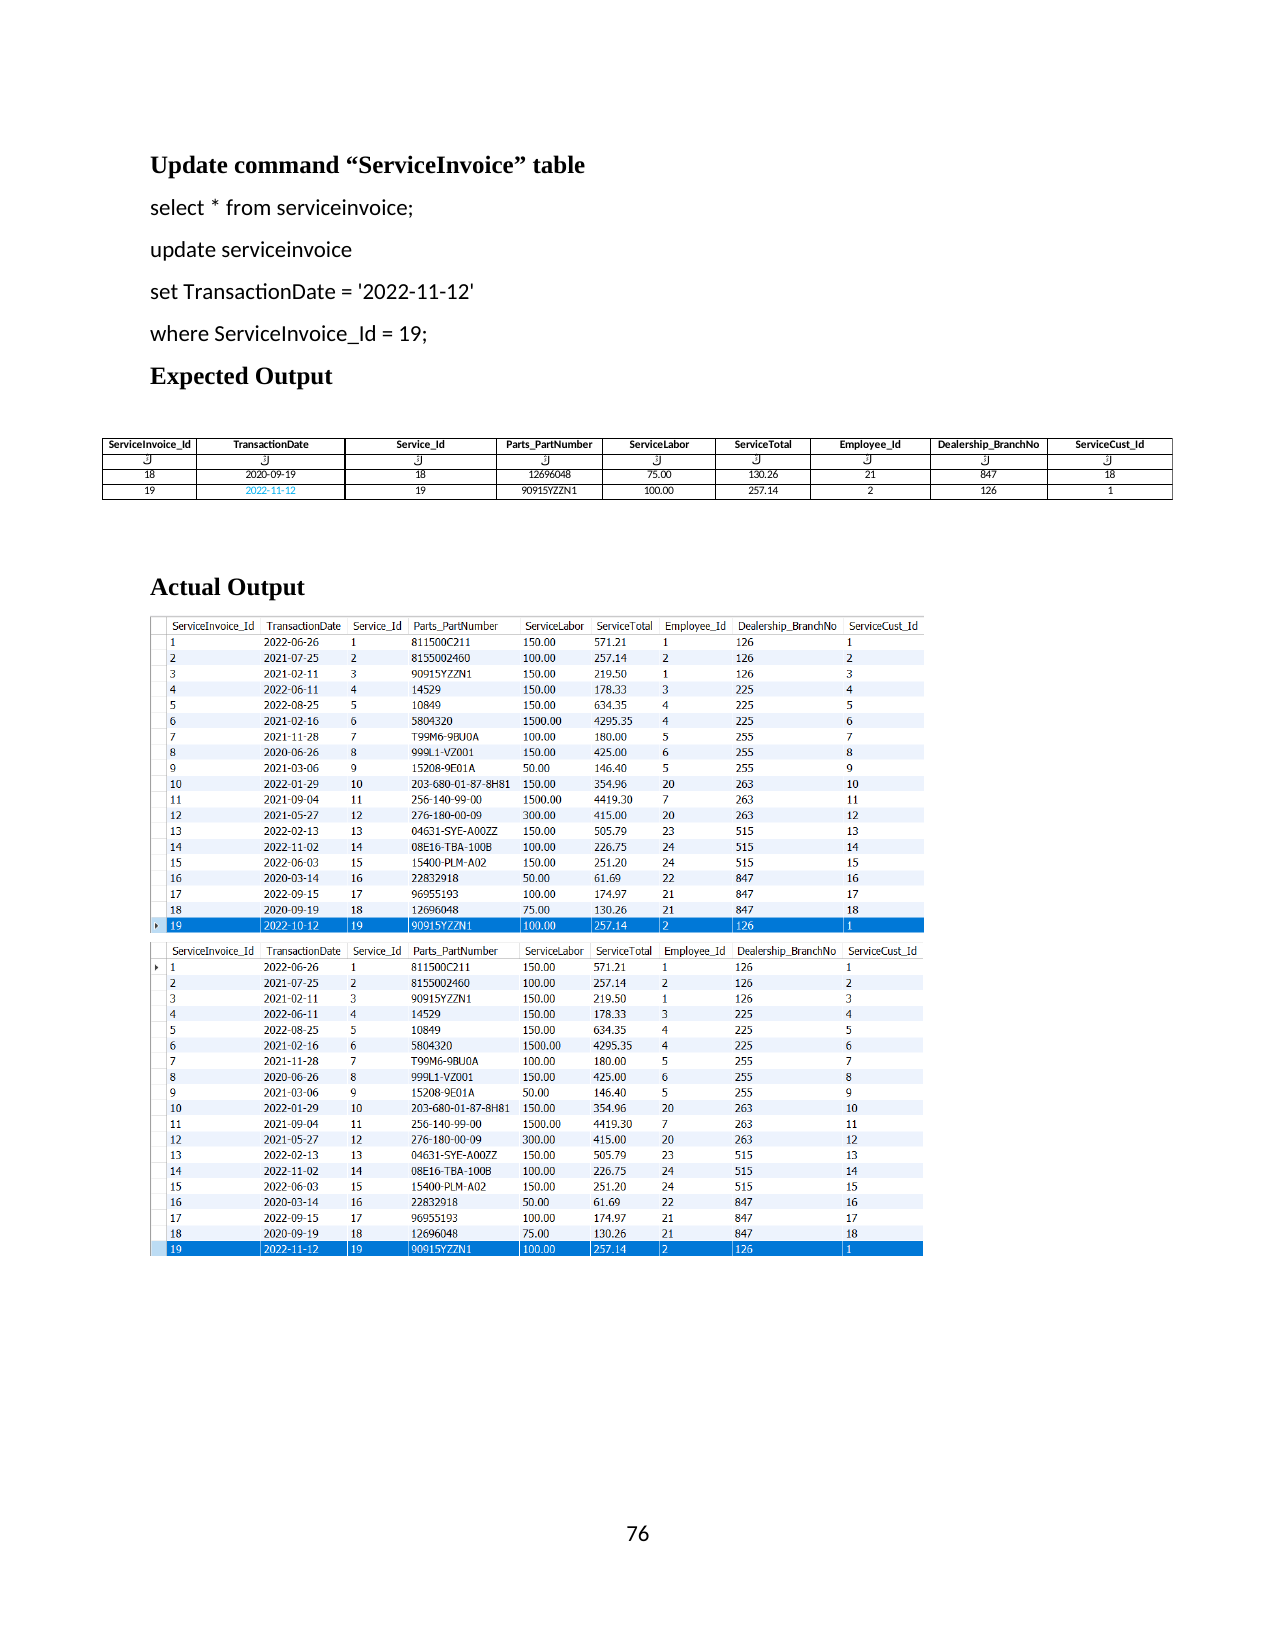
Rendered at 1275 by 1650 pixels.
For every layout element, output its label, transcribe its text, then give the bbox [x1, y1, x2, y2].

text update serviceinvoice [150, 235, 1125, 263]
text set TransactionDate = '2022-11-12' [150, 277, 1125, 305]
text select * from serviceinvoice; [150, 193, 1125, 221]
text where ServiceInvoice_Id = 19; [150, 319, 1125, 347]
picture [150, 615, 924, 933]
picture [150, 942, 923, 1256]
text Update command “ServiceInvoice” table [150, 150, 1125, 179]
text Actual Output [150, 572, 1125, 601]
text Expected Output [150, 361, 1125, 390]
